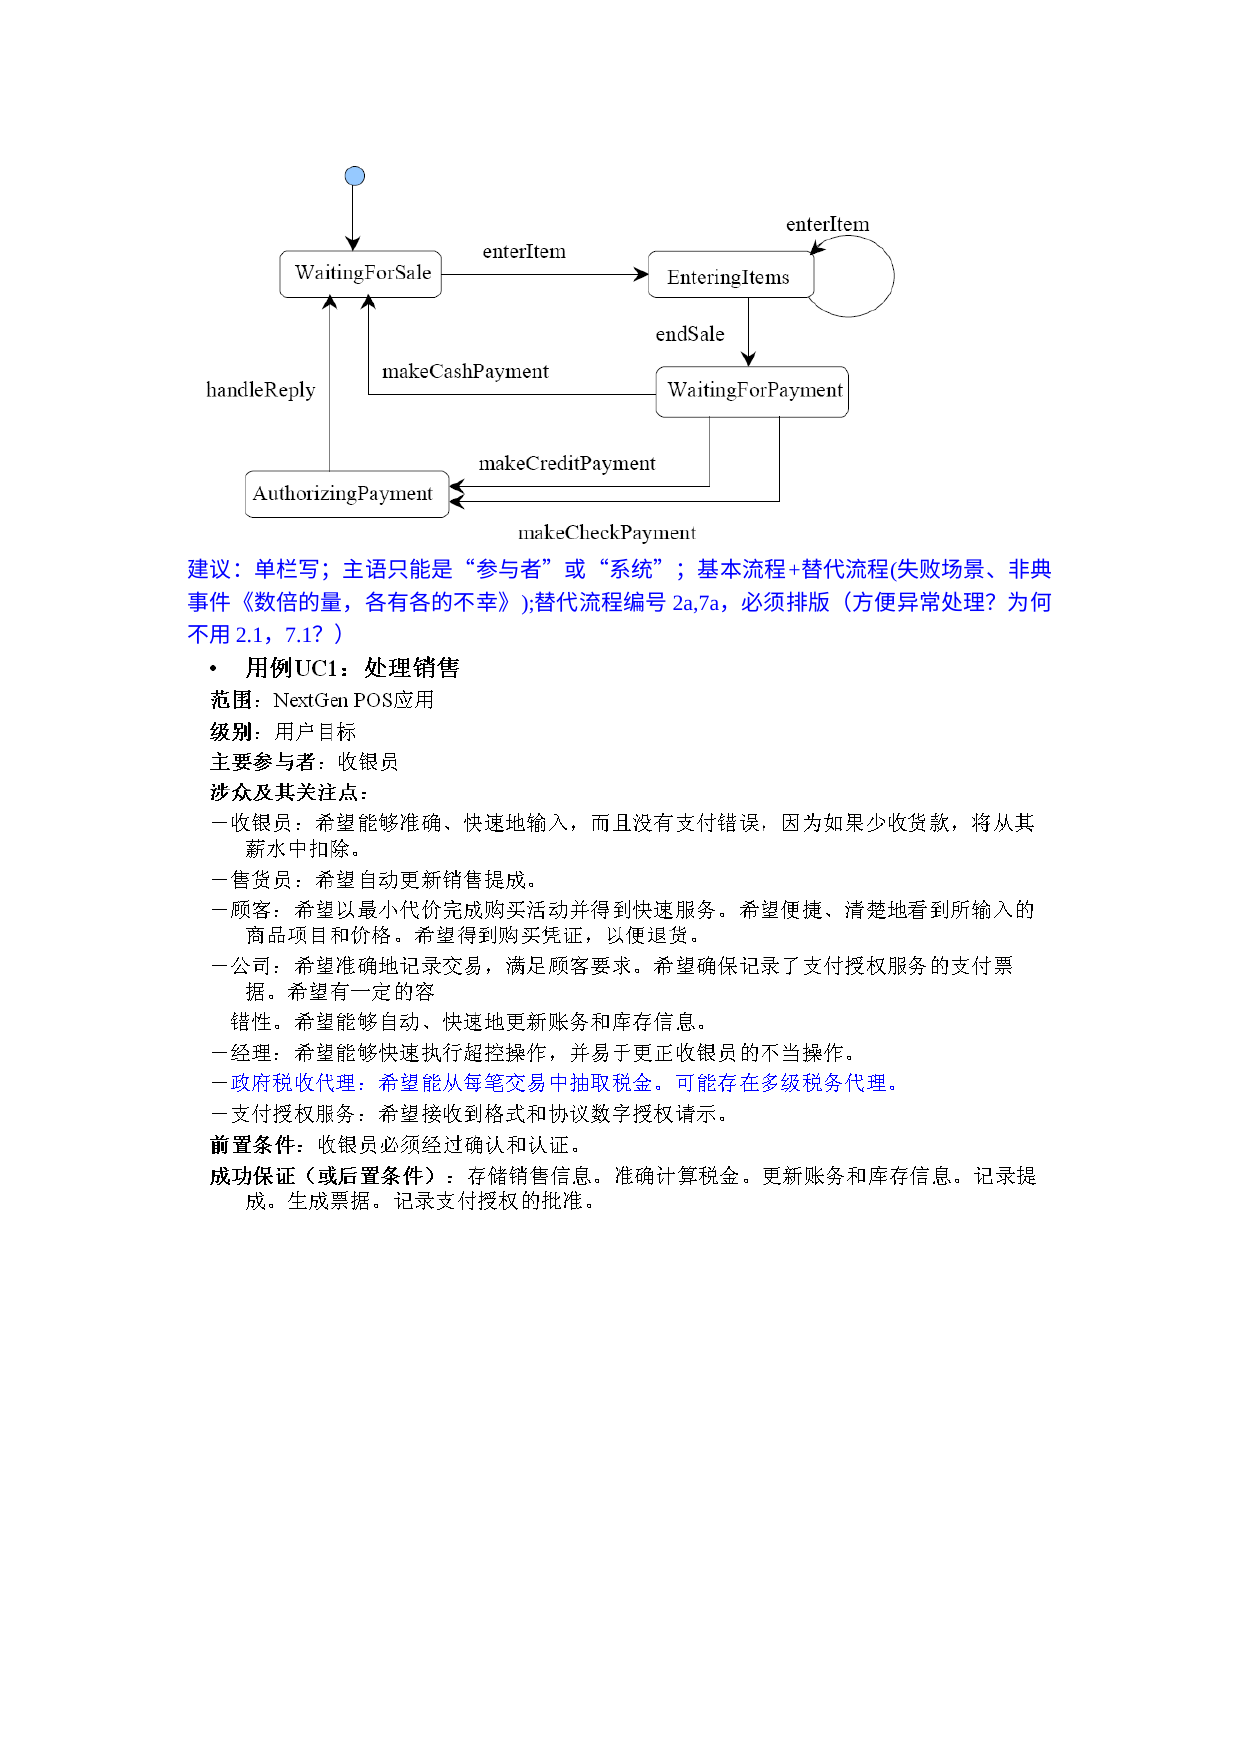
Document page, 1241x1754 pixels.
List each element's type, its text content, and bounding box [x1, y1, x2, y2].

text 建议：单栏写；主语只能是“参与者”或“系统”；基本流程+替代流程(失败场景、非典事件《数倍的量，各有各的不幸》);替代流程编号2a,7a，必须排版（方便异常处理？为何不用2.1，7.1？） [187, 552, 1053, 649]
picture [187, 649, 1052, 1213]
picture [200, 162, 899, 546]
